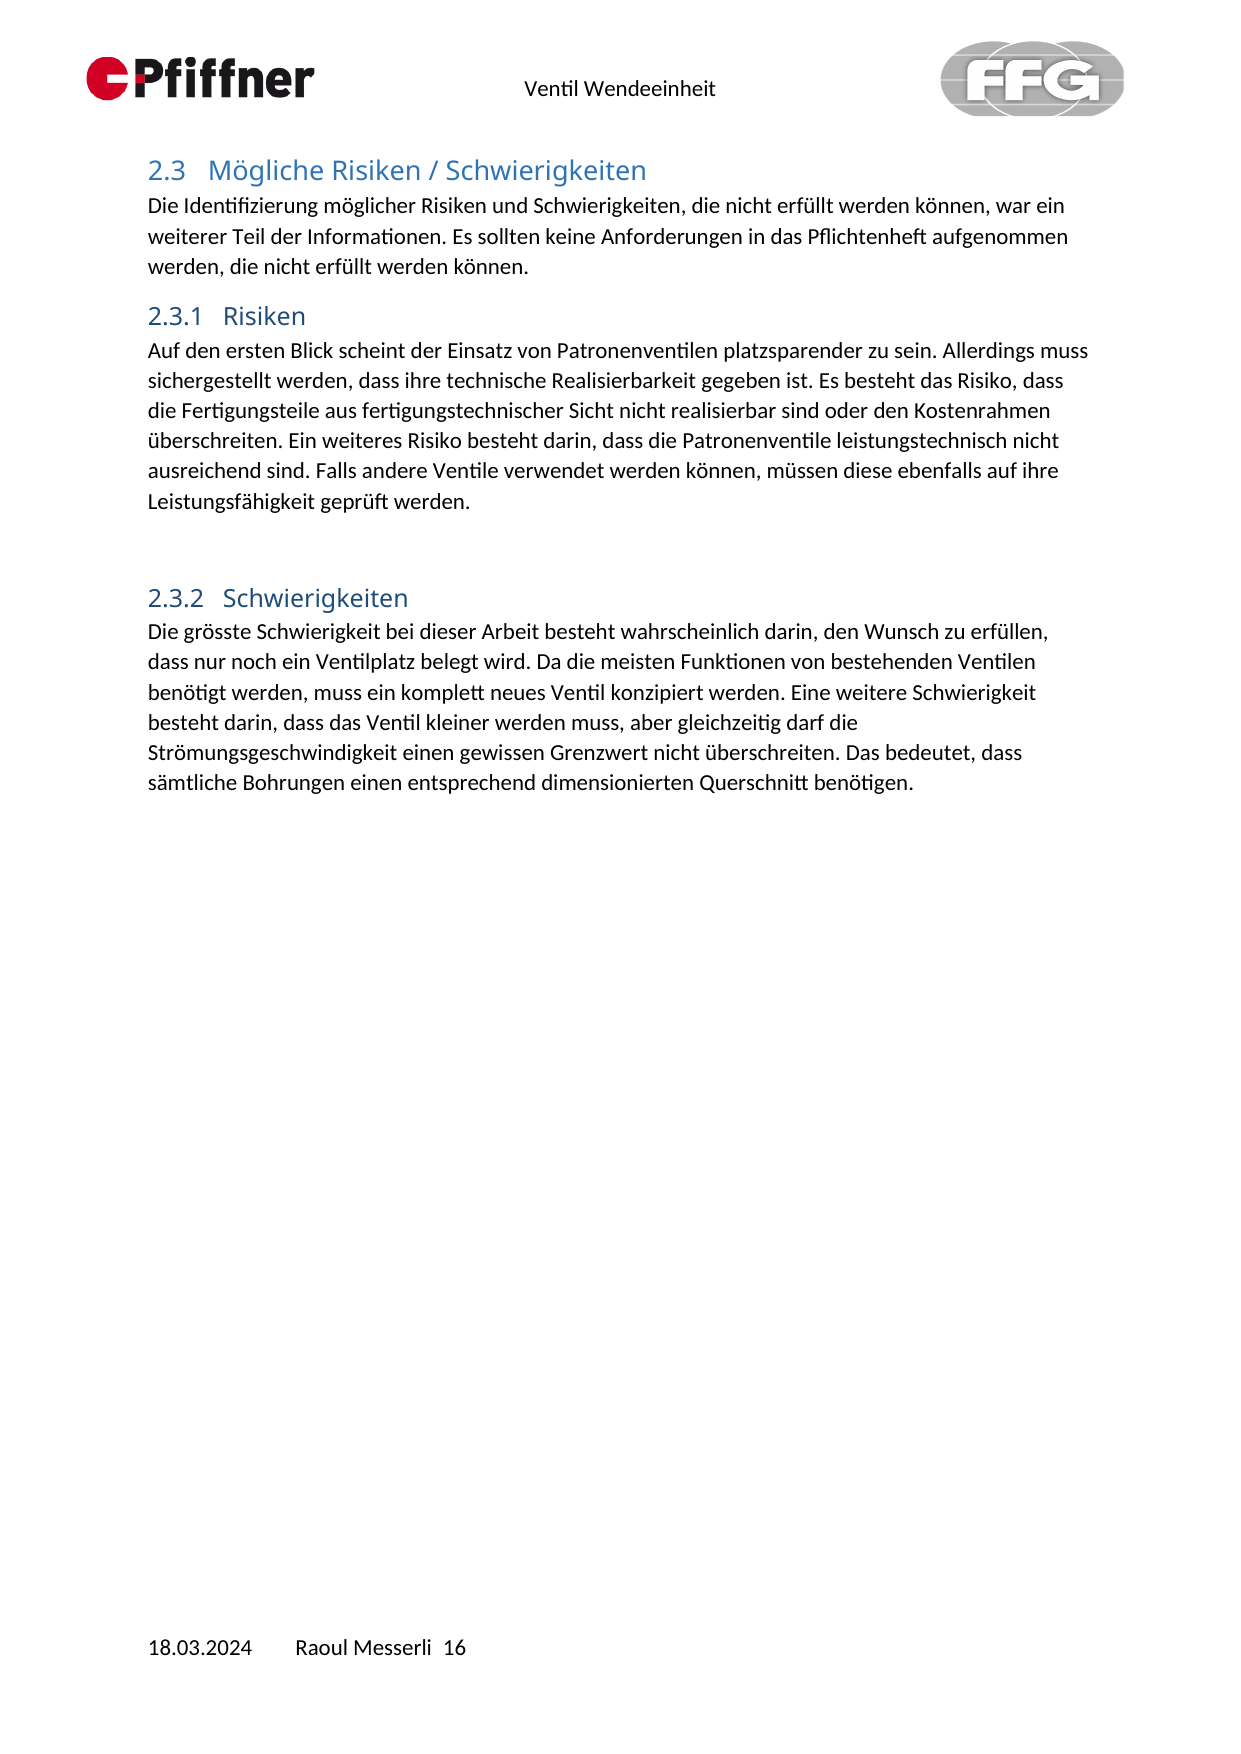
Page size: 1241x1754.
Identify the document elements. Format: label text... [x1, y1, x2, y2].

subtitle Schwierigkeiten [148, 581, 1092, 614]
subtitle Mögliche Risiken / Schwierigkeiten [148, 152, 1092, 189]
text Die grösste Schwierigkeit bei dieser Arbeit besteht wahrscheinlich darin, den Wunsch zu erfüllen, dass nur noch ein Ventilplatz belegt wird. Da die meisten Funktionen von bestehenden Ventilen benötigt werden, muss ein komplett neues Ventil konzipiert werden. Eine weitere Schwierigkeit besteht darin, dass das Ventil kleiner werden muss, aber gleichzeitig darf die Strömungsgeschwindigkeit einen gewissen Grenzwert nicht überschreiten. Das bedeutet, dass sämtliche Bohrungen einen entsprechend dimensionierten Querschnitt benötigen. [148, 617, 1092, 796]
text Auf den ersten Blick scheint der Einsatz von Patronenventilen platzsparender zu sein. Allerdings muss sichergestellt werden, dass ihre technische Realisierbarkeit gegeben ist. Es besteht das Risiko, dass die Fertigungsteile aus fertigungstechnischer Sicht nicht realisierbar sind oder den Kostenrahmen überschreiten. Ein weiteres Risiko besteht darin, dass die Patronenventile leistungstechnisch nicht ausreichend sind. Falls andere Ventile verwendet werden können, müssen diese ebenfalls auf ihre Leistungsfähigkeit geprüft werden. [148, 336, 1092, 515]
subtitle Risiken [148, 299, 1092, 333]
picture [86, 57, 315, 101]
text Die Identifizierung möglicher Risiken und Schwierigkeiten, die nicht erfüllt werden können, war ein weiterer Teil der Informationen. Es sollten keine Anforderungen in das Pflichtenheft aufgenommen werden, die nicht erfüllt werden können. [148, 192, 1092, 280]
picture [939, 41, 1124, 116]
